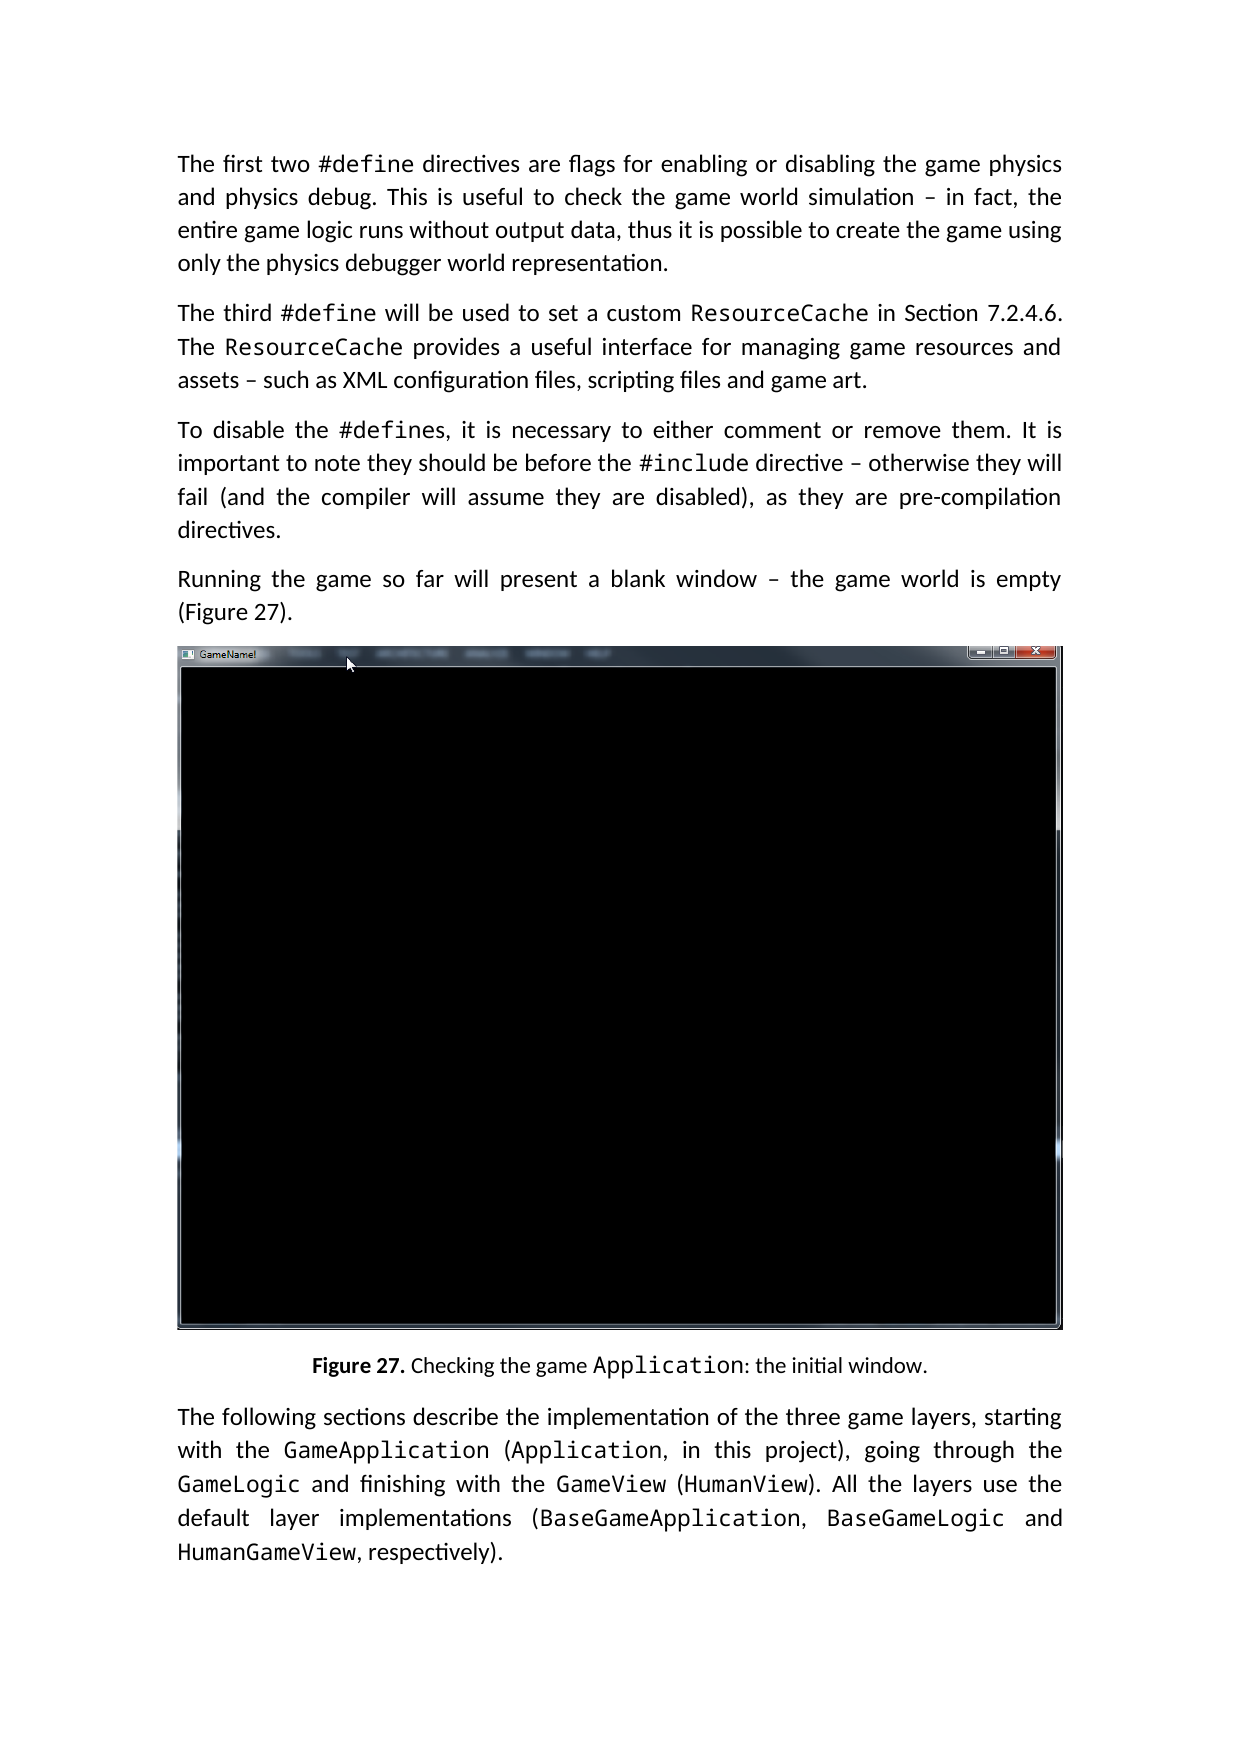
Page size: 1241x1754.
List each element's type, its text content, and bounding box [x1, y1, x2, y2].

text To disable the #defines, it is necessary to either comment or remove them. It is important to note they should be before the #include directive – otherwise they will fail (and the compiler will assume they are disabled), as they are pre-compilation directives. [177, 414, 1063, 544]
text The third #define will be used to set a custom ResourceCache in Section 7.2.4.6. The ResourceCache provides a useful interface for managing game resources and assets – such as XML configuration files, scripting files and game art. [177, 297, 1063, 394]
text The first two #define directives are flags for enabling or disabling the game physics and physics debug. This is useful to check the game world simulation – in fact, the entire game logic runs without output data, thus it is possible to create the game using only the physics debugger world representation. [177, 148, 1063, 278]
text Running the game so far will present a blank window – the game world is empty (Figure 27). [177, 563, 1063, 627]
text The following sections describe the implementation of the three game layers, starting with the GameApplication (Application, in this project), going through the GameLogic and finishing with the GameView (HumanView). All the layers use the default layer implementations (BaseGameApplication, BaseGameLogic and HumanGameView, respectively). [177, 1401, 1063, 1567]
text Figure 27. Checking the game Application: the initial window. [177, 1349, 1063, 1380]
picture [177, 646, 1063, 1330]
